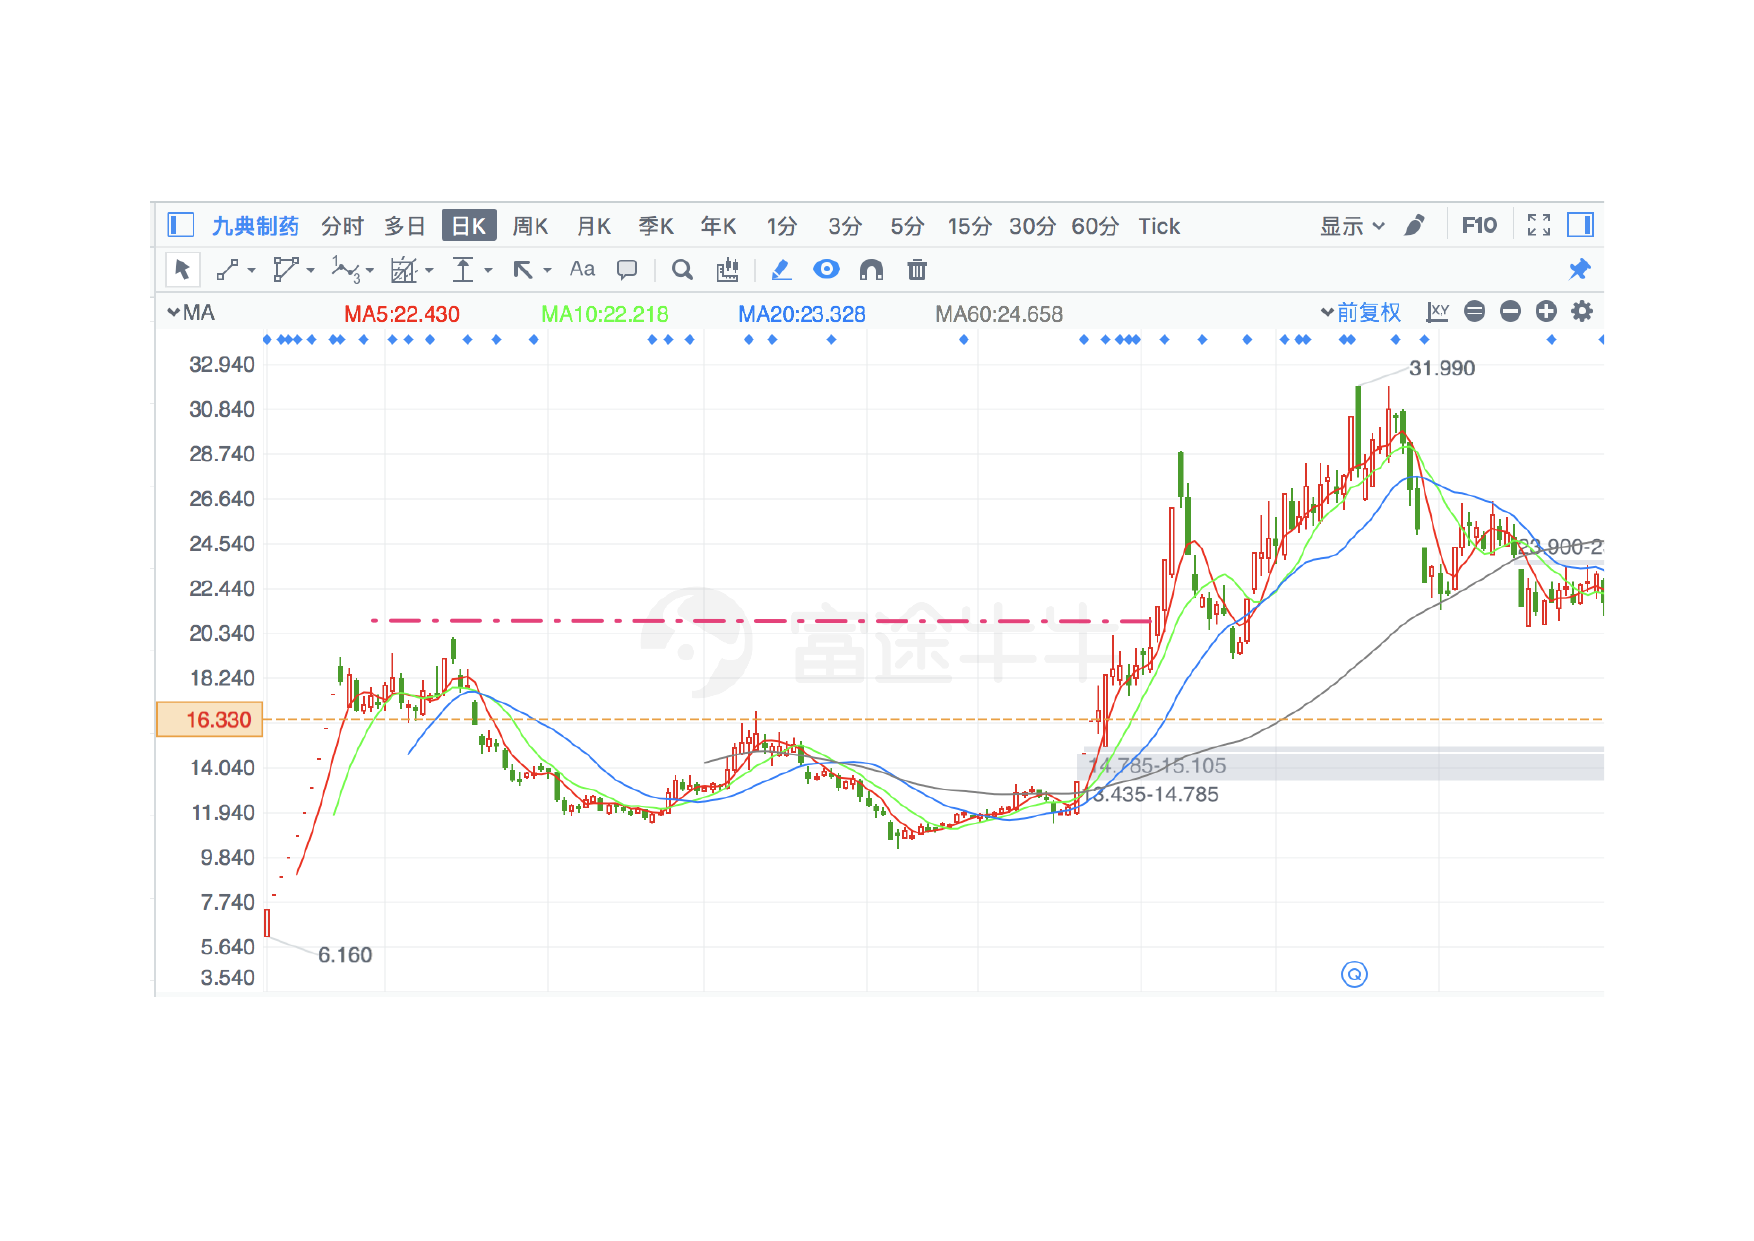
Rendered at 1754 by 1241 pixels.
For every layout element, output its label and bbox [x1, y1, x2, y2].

picture [150, 201, 1605, 997]
